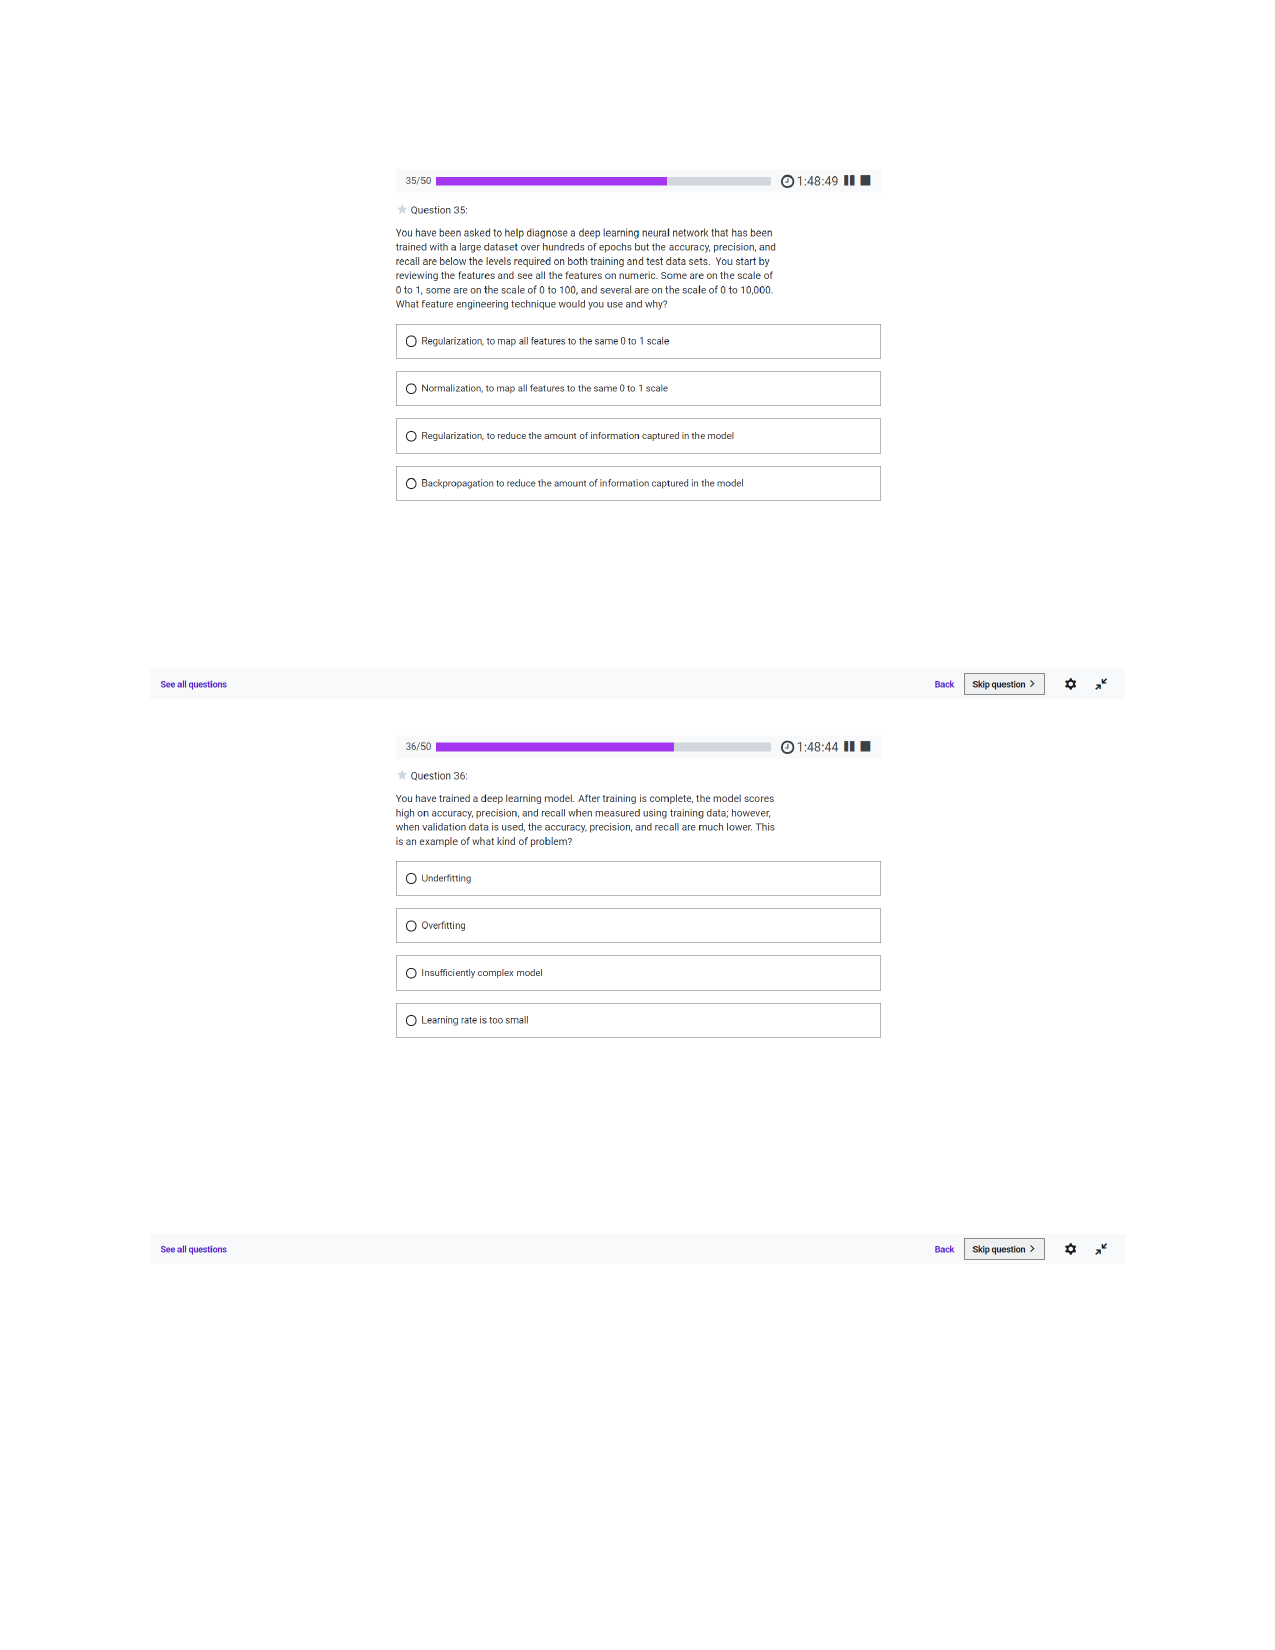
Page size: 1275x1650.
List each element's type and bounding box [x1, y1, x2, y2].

picture [150, 150, 1125, 699]
picture [150, 715, 1125, 1264]
